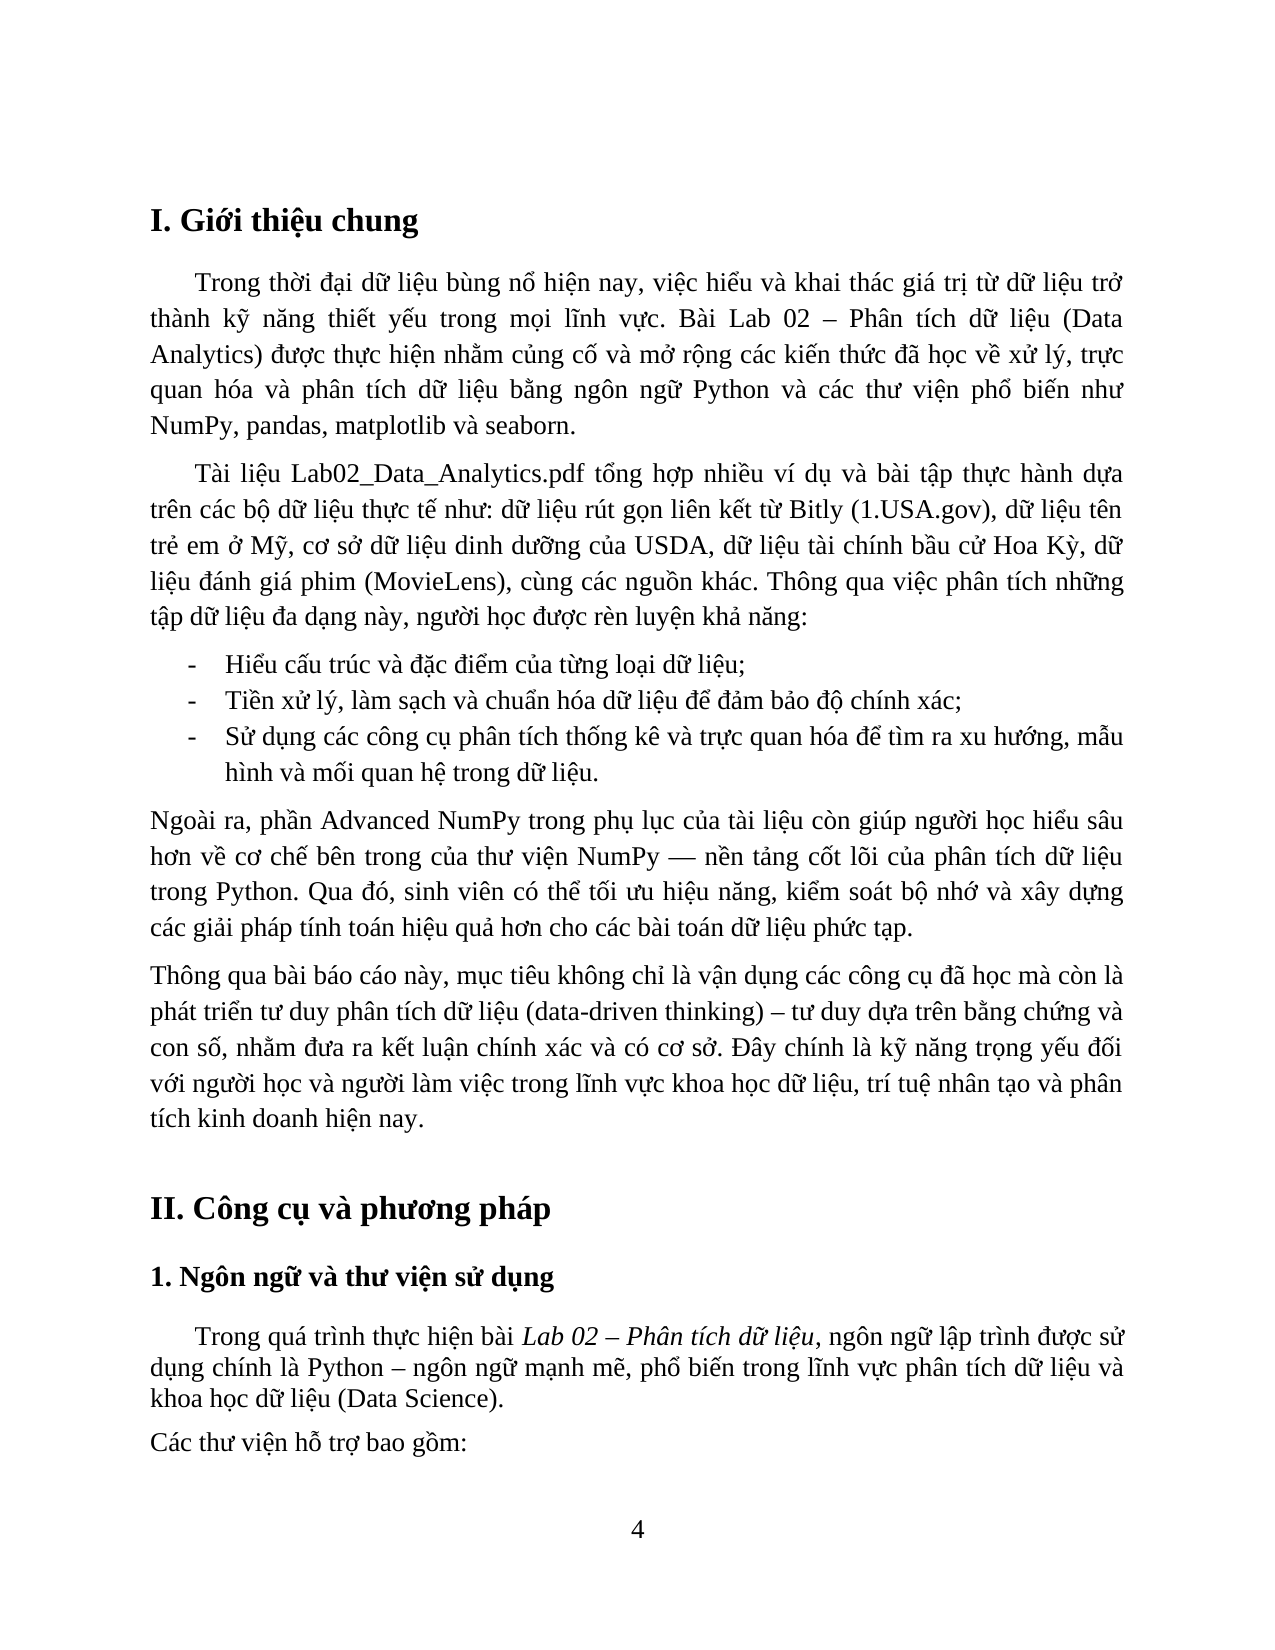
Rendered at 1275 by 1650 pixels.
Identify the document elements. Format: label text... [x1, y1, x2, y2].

text Tài liệu Lab02_Data_Analytics.pdf tổng hợp nhiều ví dụ và bài tập thực hành dựa trên các bộ dữ liệu thực tế như: dữ liệu rút gọn liên kết từ Bitly (1.USA.gov), dữ liệu tên trẻ em ở Mỹ, cơ sở dữ liệu dinh dưỡng của USDA, dữ liệu tài chính bầu cử Hoa Kỳ, dữ liệu đánh giá phim (MovieLens), cùng các nguồn khác. Thông qua việc phân tích những tập dữ liệu đa dạng này, người học được rèn luyện khả năng: [150, 457, 1125, 632]
text Trong thời đại dữ liệu bùng nổ hiện nay, việc hiểu và khai thác giá trị từ dữ liệu trở thành kỹ năng thiết yếu trong mọi lĩnh vực. Bài Lab 02 – Phân tích dữ liệu (Data Analytics) được thực hiện nhằm củng cố và mở rộng các kiến thức đã học về xử lý, trực quan hóa và phân tích dữ liệu bằng ngôn ngữ Python và các thư viện phổ biến như NumPy, pandas, matplotlib và seaborn. [150, 266, 1125, 440]
list Hiểu cấu trúc và đặc điểm của từng loại dữ liệu; [187, 649, 1125, 680]
text Thông qua bài báo cáo này, mục tiêu không chỉ là vận dụng các công cụ đã học mà còn là phát triển tư duy phân tích dữ liệu (data-driven thinking) – tư duy dựa trên bằng chứng và con số, nhằm đưa ra kết luận chính xác và có cơ sở. Đây chính là kỹ năng trọng yếu đối với người học và người làm việc trong lĩnh vực khoa học dữ liệu, trí tuệ nhân tạo và phân tích kinh doanh hiện nay. [150, 959, 1125, 1133]
text Các thư viện hỗ trợ bao gồm: [150, 1426, 1125, 1457]
list Sử dụng các công cụ phân tích thống kê và trực quan hóa để tìm ra xu hướng, mẫu hình và mối quan hệ trong dữ liệu. [187, 720, 1125, 787]
text Ngoài ra, phần Advanced NumPy trong phụ lục của tài liệu còn giúp người học hiểu sâu hơn về cơ chế bên trong của thư viện NumPy — nền tảng cốt lõi của phân tích dữ liệu trong Python. Qua đó, sinh viên có thể tối ưu hiệu năng, kiểm soát bộ nhớ và xây dựng các giải pháp tính toán hiệu quả hơn cho các bài toán dữ liệu phức tạp. [150, 804, 1125, 942]
list Tiền xử lý, làm sạch và chuẩn hóa dữ liệu để đảm bảo độ chính xác; [187, 684, 1125, 716]
text Trong quá trình thực hiện bài Lab 02 – Phân tích dữ liệu, ngôn ngữ lập trình được sử dụng chính là Python – ngôn ngữ mạnh mẽ, phổ biến trong lĩnh vực phân tích dữ liệu và khoa học dữ liệu (Data Science). [150, 1320, 1125, 1413]
subtitle II. Công cụ và phương pháp [150, 1188, 1125, 1226]
subtitle 1. Ngôn ngữ và thư viện sử dụng [150, 1259, 1125, 1292]
subtitle I. Giới thiệu chung [150, 200, 1125, 238]
